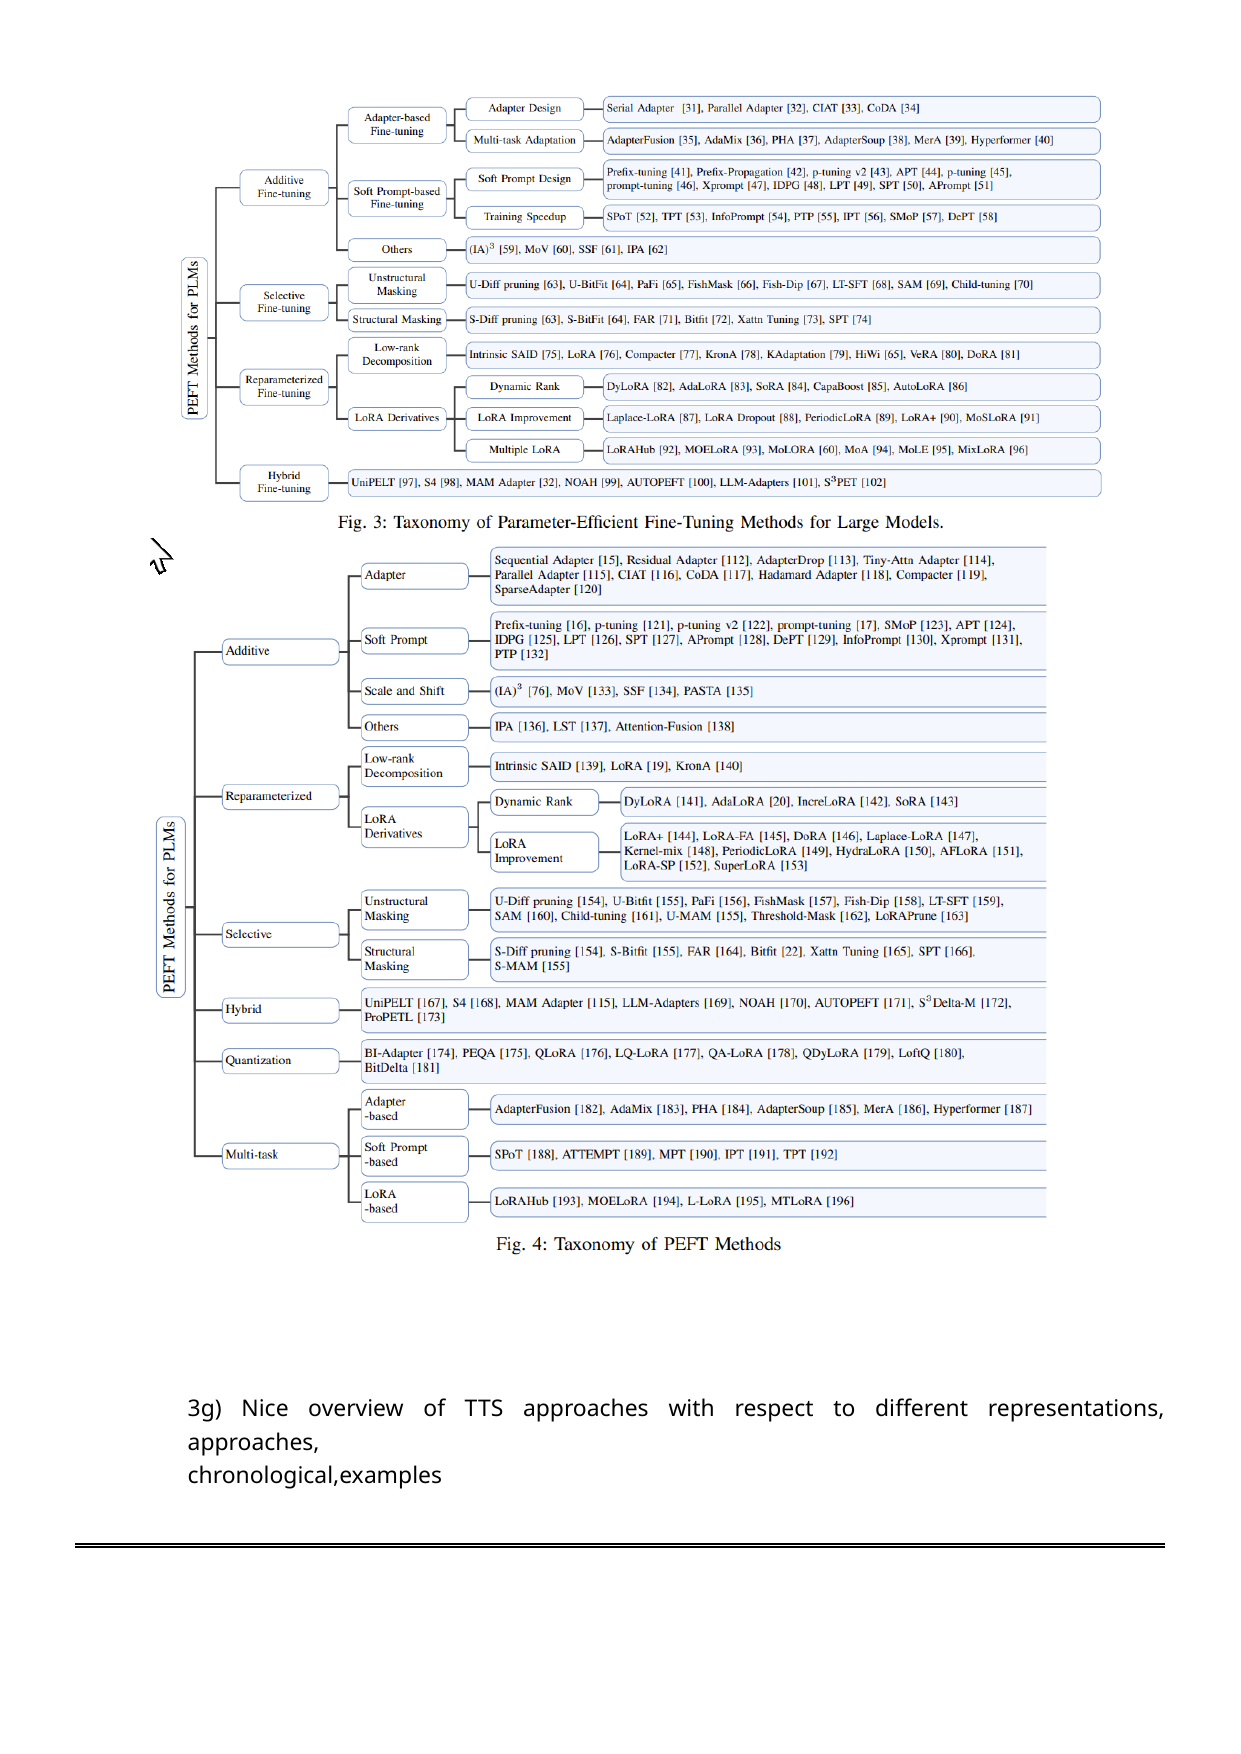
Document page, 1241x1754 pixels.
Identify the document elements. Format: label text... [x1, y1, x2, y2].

list chronological,examples [187, 1459, 1165, 1491]
picture [150, 75, 1113, 537]
picture [150, 538, 1047, 1255]
list 3g) Nice overview of TTS approaches with respect to different representations, approaches, [187, 1392, 1165, 1457]
